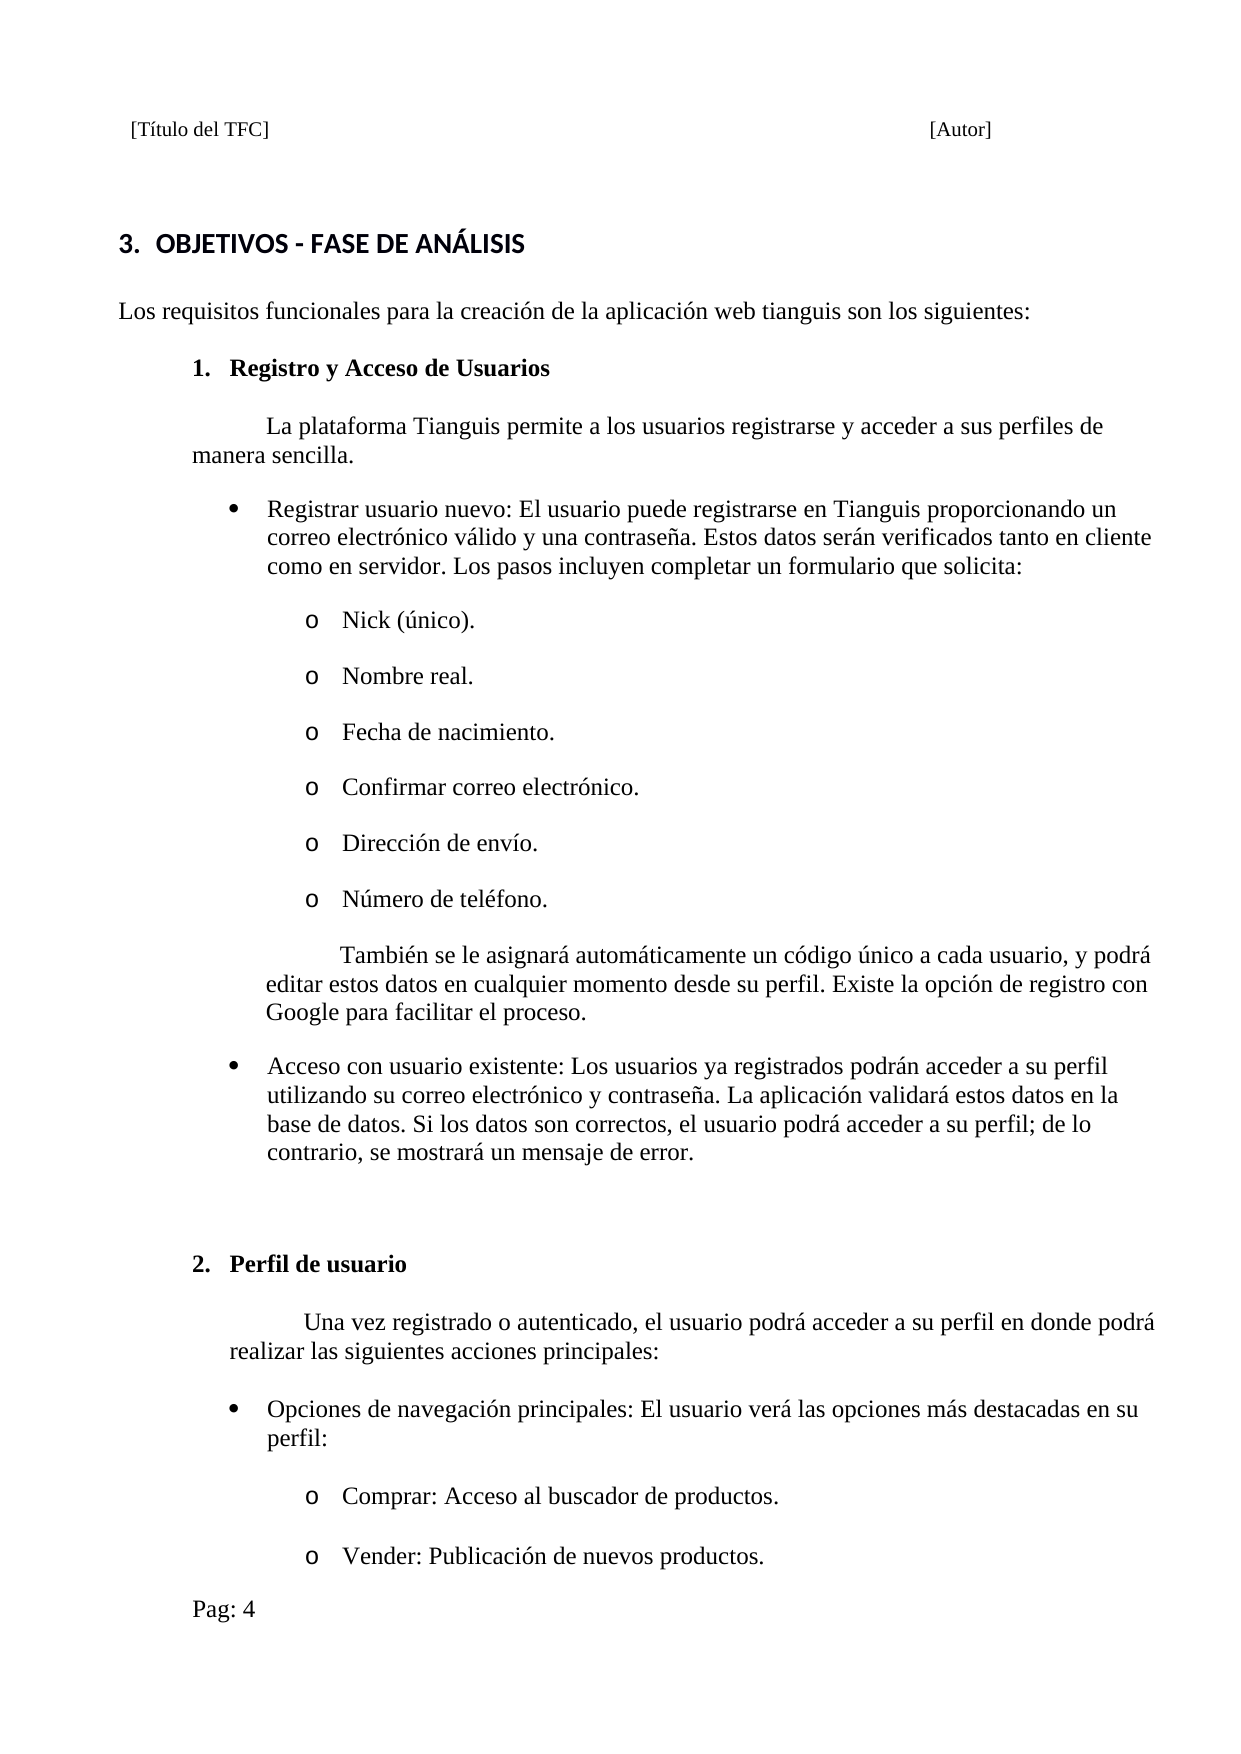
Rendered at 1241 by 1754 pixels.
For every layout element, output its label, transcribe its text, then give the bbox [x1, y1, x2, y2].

list Acceso con usuario existente: Los usuarios ya registrados podrán acceder a su perfil utilizando su correo electrónico y contraseña. La aplicación validará estos datos en la base de datos. Si los datos son correctos, el usuario podrá acceder a su perfil; de lo contrario, se mostrará un mensaje de error. [229, 1051, 1167, 1166]
list Nick (único). [304, 605, 1167, 636]
list Fecha de nacimiento. [304, 717, 1167, 747]
subtitle OBJETIVOS - FASE DE ANÁLISIS [118, 226, 1167, 261]
list Vender: Publicación de nuevos productos. [304, 1541, 1167, 1572]
list Número de teléfono. [304, 884, 1167, 915]
text La plataforma Tianguis permite a los usuarios registrarse y acceder a sus perfiles de manera sencilla. [192, 411, 1167, 469]
list Registrar usuario nuevo: El usuario puede registrarse en Tianguis proporcionando un correo electrónico válido y una contraseña. Estos datos serán verificados tanto en cliente como en servidor. Los pasos incluyen completar un formulario que solicita: [229, 494, 1167, 580]
text Los requisitos funcionales para la creación de la aplicación web tianguis son los siguientes: [118, 296, 1167, 324]
list Confirmar correo electrónico. [304, 772, 1167, 803]
list Dirección de envío. [304, 828, 1167, 859]
list Nombre real. [304, 661, 1167, 692]
text También se le asignará automáticamente un código único a cada usuario, y podrá editar estos datos en cualquier momento desde su perfil. Existe la opción de registro con Google para facilitar el proceso. [266, 940, 1167, 1026]
list Comprar: Acceso al buscador de productos. [304, 1481, 1167, 1512]
list Perfil de usuario [192, 1249, 1167, 1278]
list Registro y Acceso de Usuarios [192, 353, 1167, 382]
text Una vez registrado o autenticado, el usuario podrá acceder a su perfil en donde podrá realizar las siguientes acciones principales: [229, 1307, 1167, 1365]
list Opciones de navegación principales: El usuario verá las opciones más destacadas en su perfil: [229, 1394, 1167, 1452]
